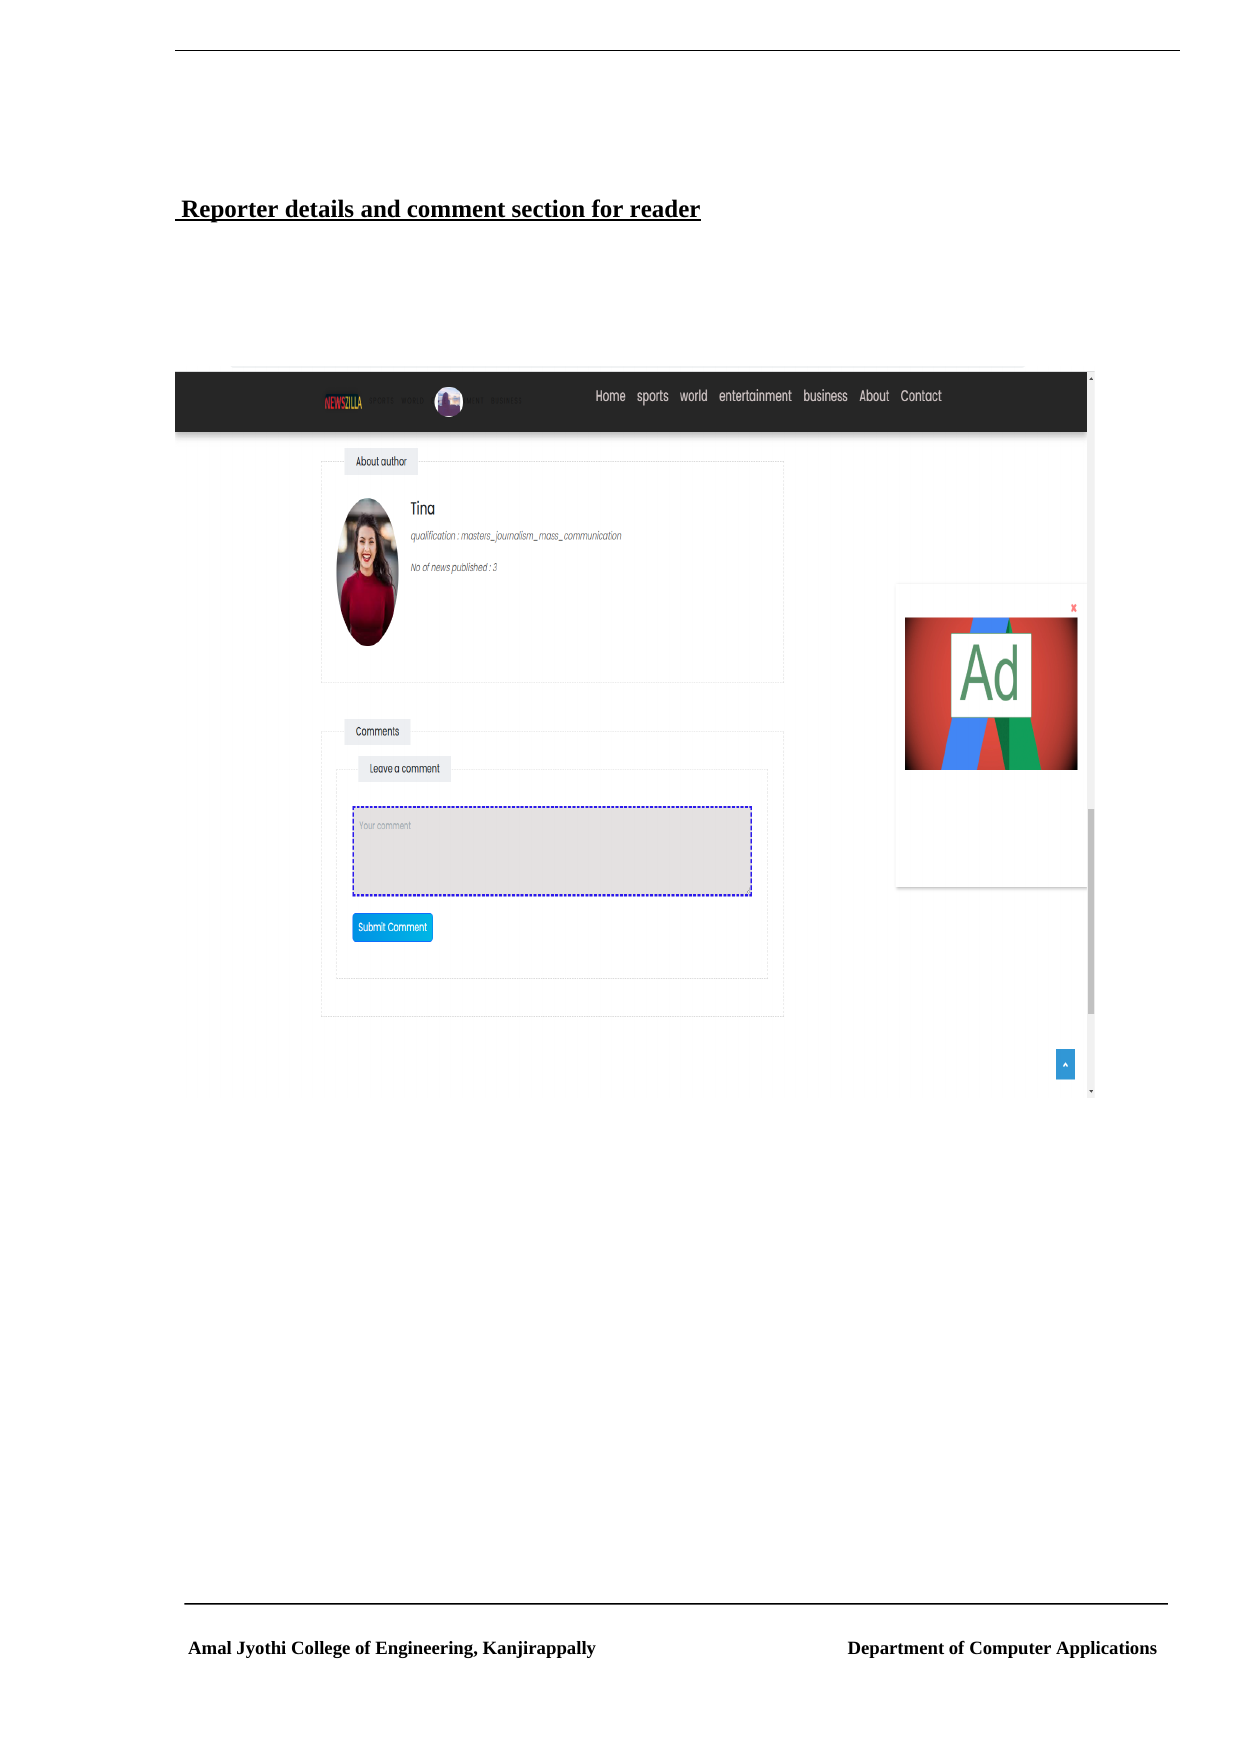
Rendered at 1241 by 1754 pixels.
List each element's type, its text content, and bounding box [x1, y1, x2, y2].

text Reporter details and comment section for reader [175, 194, 1149, 223]
picture [175, 366, 1095, 1098]
